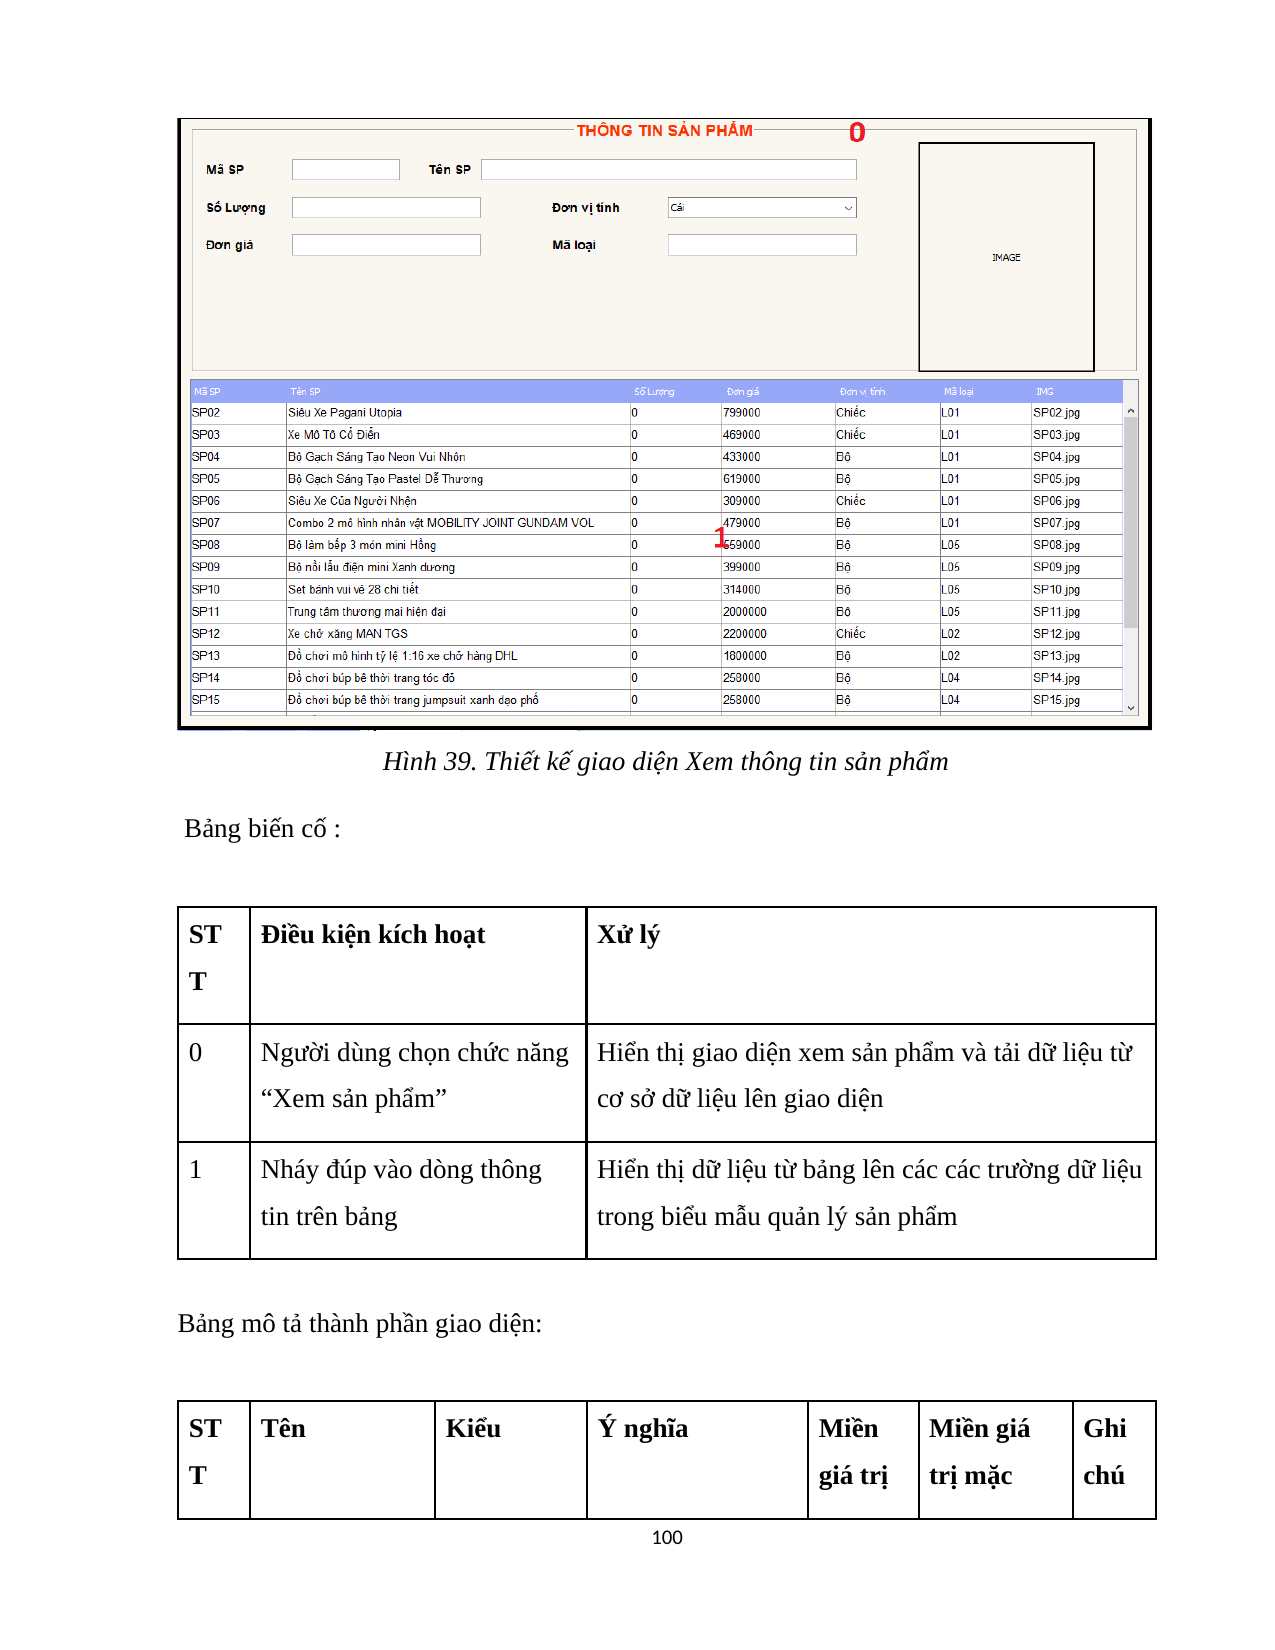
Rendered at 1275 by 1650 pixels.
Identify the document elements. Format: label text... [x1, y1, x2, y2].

picture [177, 118, 1153, 731]
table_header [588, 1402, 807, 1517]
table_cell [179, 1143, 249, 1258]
text Bảng biến cố : [177, 812, 1157, 844]
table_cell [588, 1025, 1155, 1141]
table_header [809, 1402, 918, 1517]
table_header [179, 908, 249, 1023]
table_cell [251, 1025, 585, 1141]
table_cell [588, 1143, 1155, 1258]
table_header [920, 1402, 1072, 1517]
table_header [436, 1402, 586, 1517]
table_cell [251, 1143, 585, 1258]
text Hình 39. Thiết kế giao diện Xem thông tin sản phẩm [177, 745, 1157, 776]
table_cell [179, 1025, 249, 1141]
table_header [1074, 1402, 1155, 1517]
text Bảng mô tả thành phần giao diện: [177, 1307, 1157, 1338]
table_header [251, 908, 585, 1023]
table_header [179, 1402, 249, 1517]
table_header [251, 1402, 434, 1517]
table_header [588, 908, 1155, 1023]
